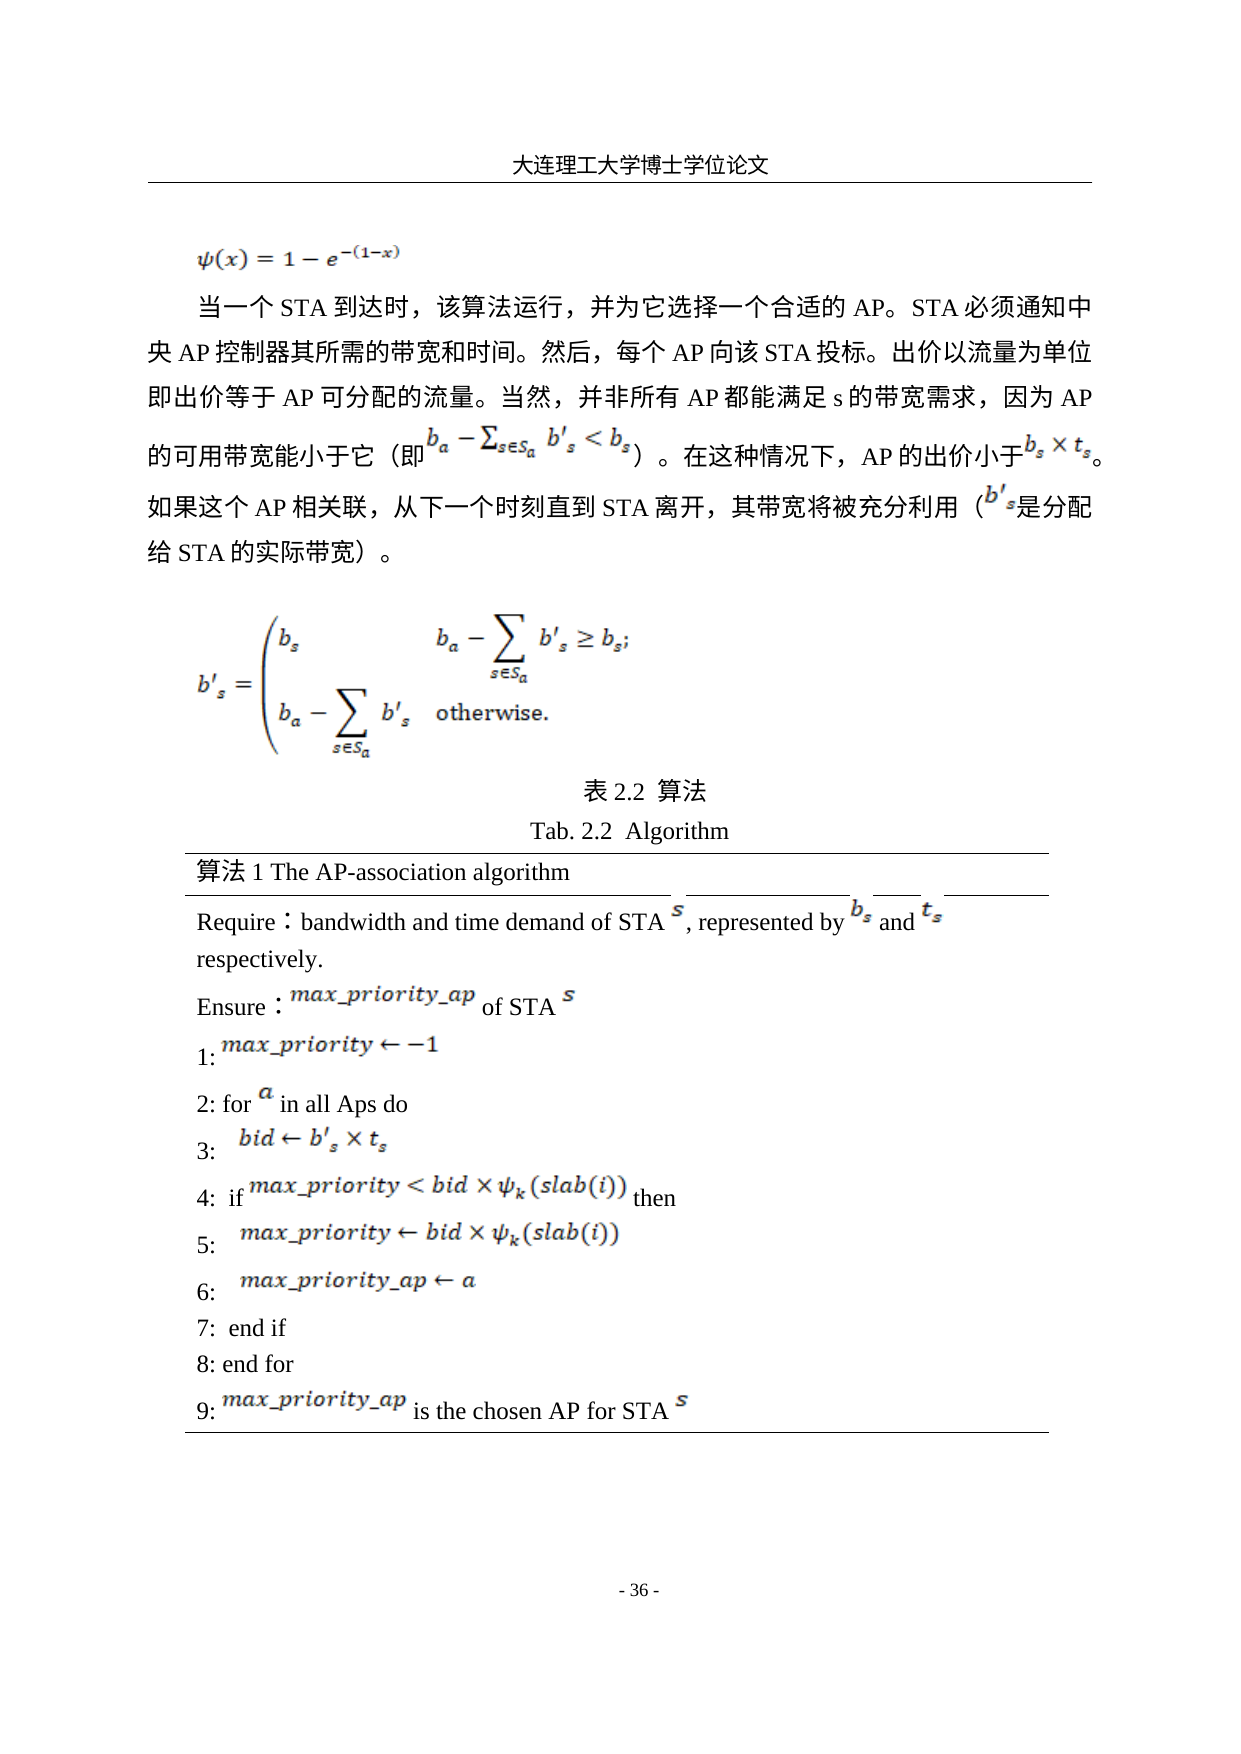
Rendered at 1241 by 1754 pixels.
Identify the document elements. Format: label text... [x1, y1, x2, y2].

picture [426, 423, 633, 466]
picture [240, 1218, 621, 1254]
picture [850, 895, 873, 930]
list 当一个STA到达时，该算法运行，并为它选择一个合适的AP。STA必须通知中央AP控制器其所需的带宽和时间。然后，每个AP向该STA投标。出价以流量为单位，即出价等于AP可分配的流量。当然，并非所有AP都能满足s的带宽需求，因为AP的可用带宽能小于它（即）。在这种情况下，AP的出价小于。如果这个AP相关联，从下一个时刻直到STA离开，其带宽将被充分利用（是分配给STA的实际带宽）。 [148, 287, 1092, 569]
picture [240, 1266, 476, 1301]
picture [249, 1171, 627, 1207]
table_header 算法1 The AP-association algorithm [185, 854, 1049, 894]
table_cell Require：bandwidth and time demand of STA , represented by and respectively. Ensure： of STA 1: 2: for in all Aps do 3: 4: if then 5: 6: 7: end if 8: end for 9: is the chosen AP for STA [185, 896, 1049, 1432]
picture [675, 1385, 690, 1420]
picture [197, 613, 631, 764]
picture [215, 1124, 388, 1160]
picture [251, 1077, 274, 1113]
text 表 2.2 算法 [148, 771, 1092, 807]
text Tab. 2.2 Algorithm [148, 816, 1092, 845]
picture [215, 1030, 440, 1066]
picture [1024, 430, 1092, 466]
picture [671, 895, 686, 930]
picture [197, 245, 401, 280]
picture [562, 980, 577, 1015]
picture [984, 481, 1017, 517]
picture [222, 1385, 407, 1420]
picture [921, 895, 944, 930]
picture [290, 980, 476, 1015]
